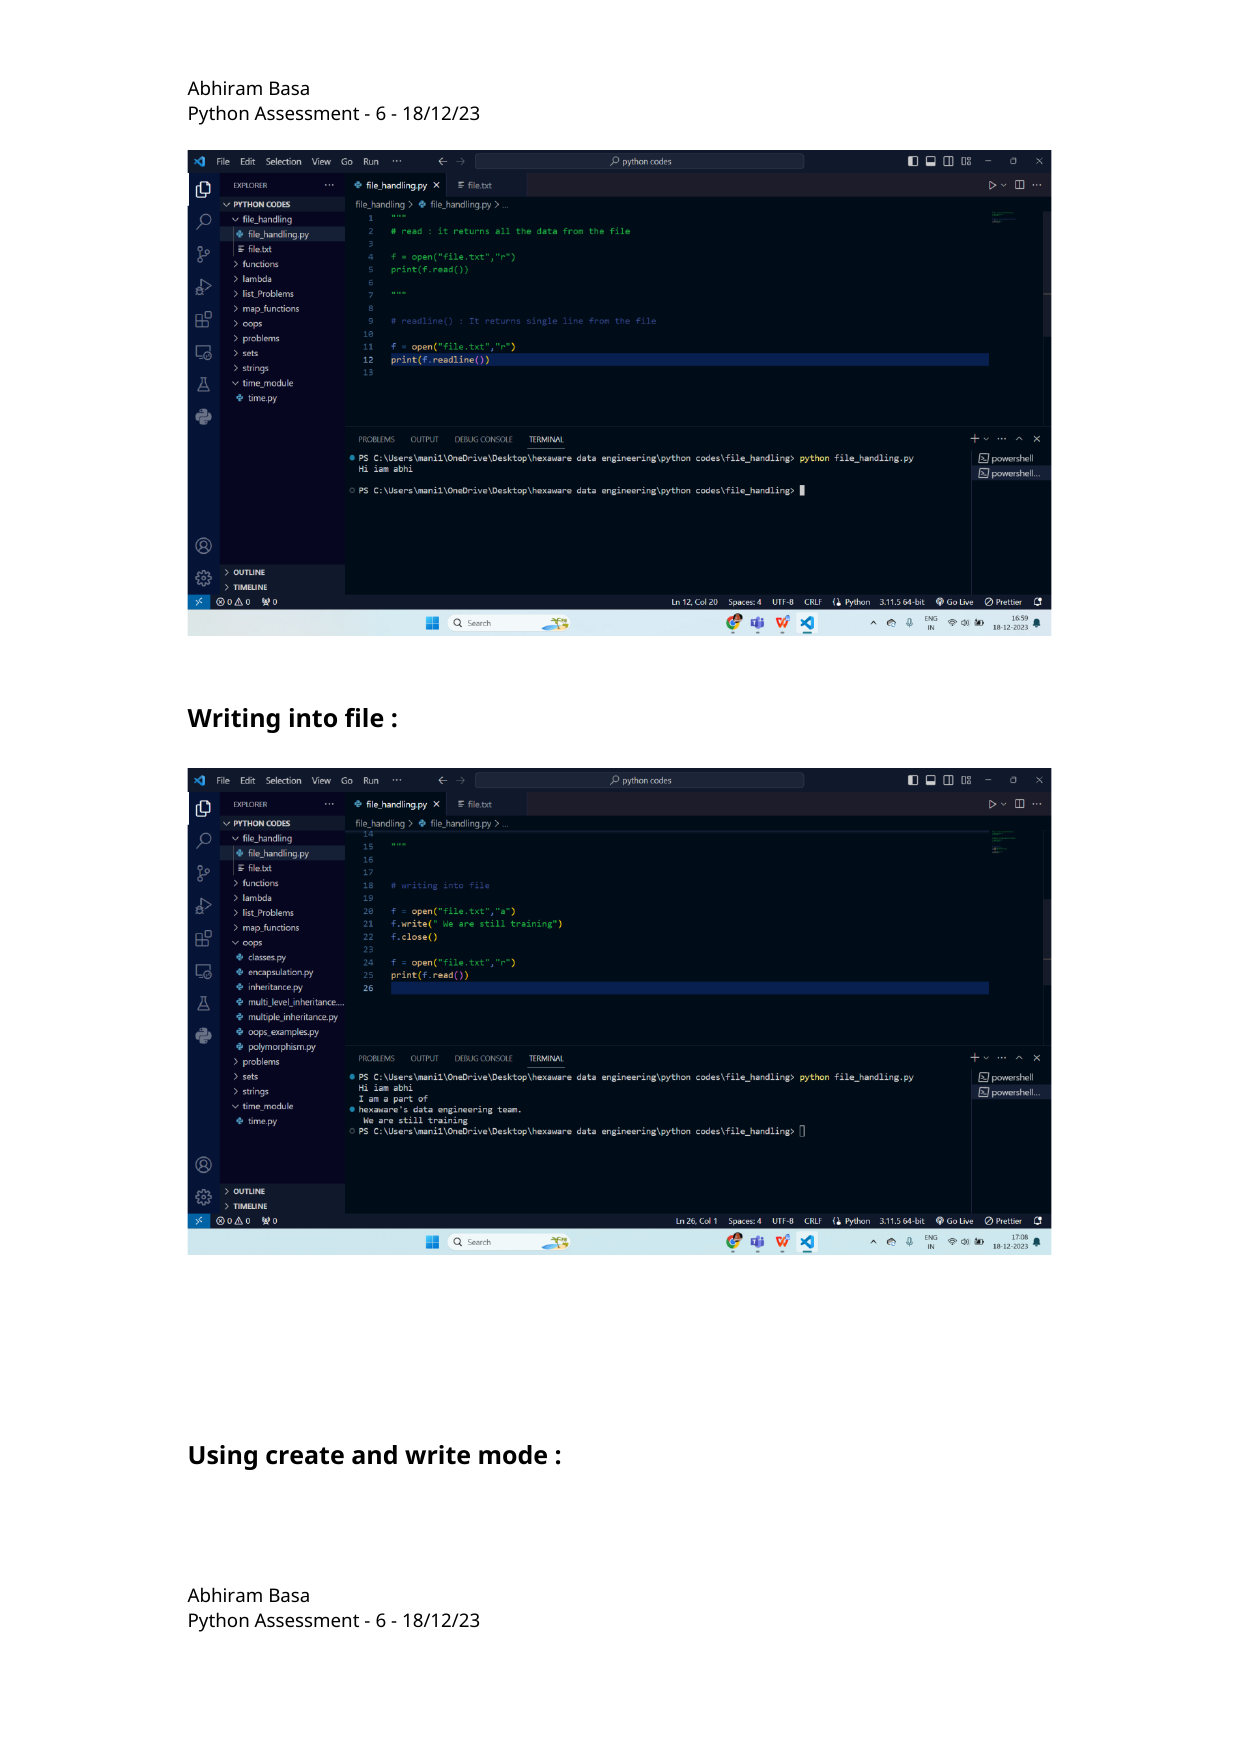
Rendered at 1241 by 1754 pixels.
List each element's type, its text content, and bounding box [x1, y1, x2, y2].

picture [187, 768, 1052, 1255]
text Writing into file : [187, 701, 1053, 735]
text Using create and write mode : [187, 1438, 1053, 1472]
picture [187, 150, 1052, 636]
